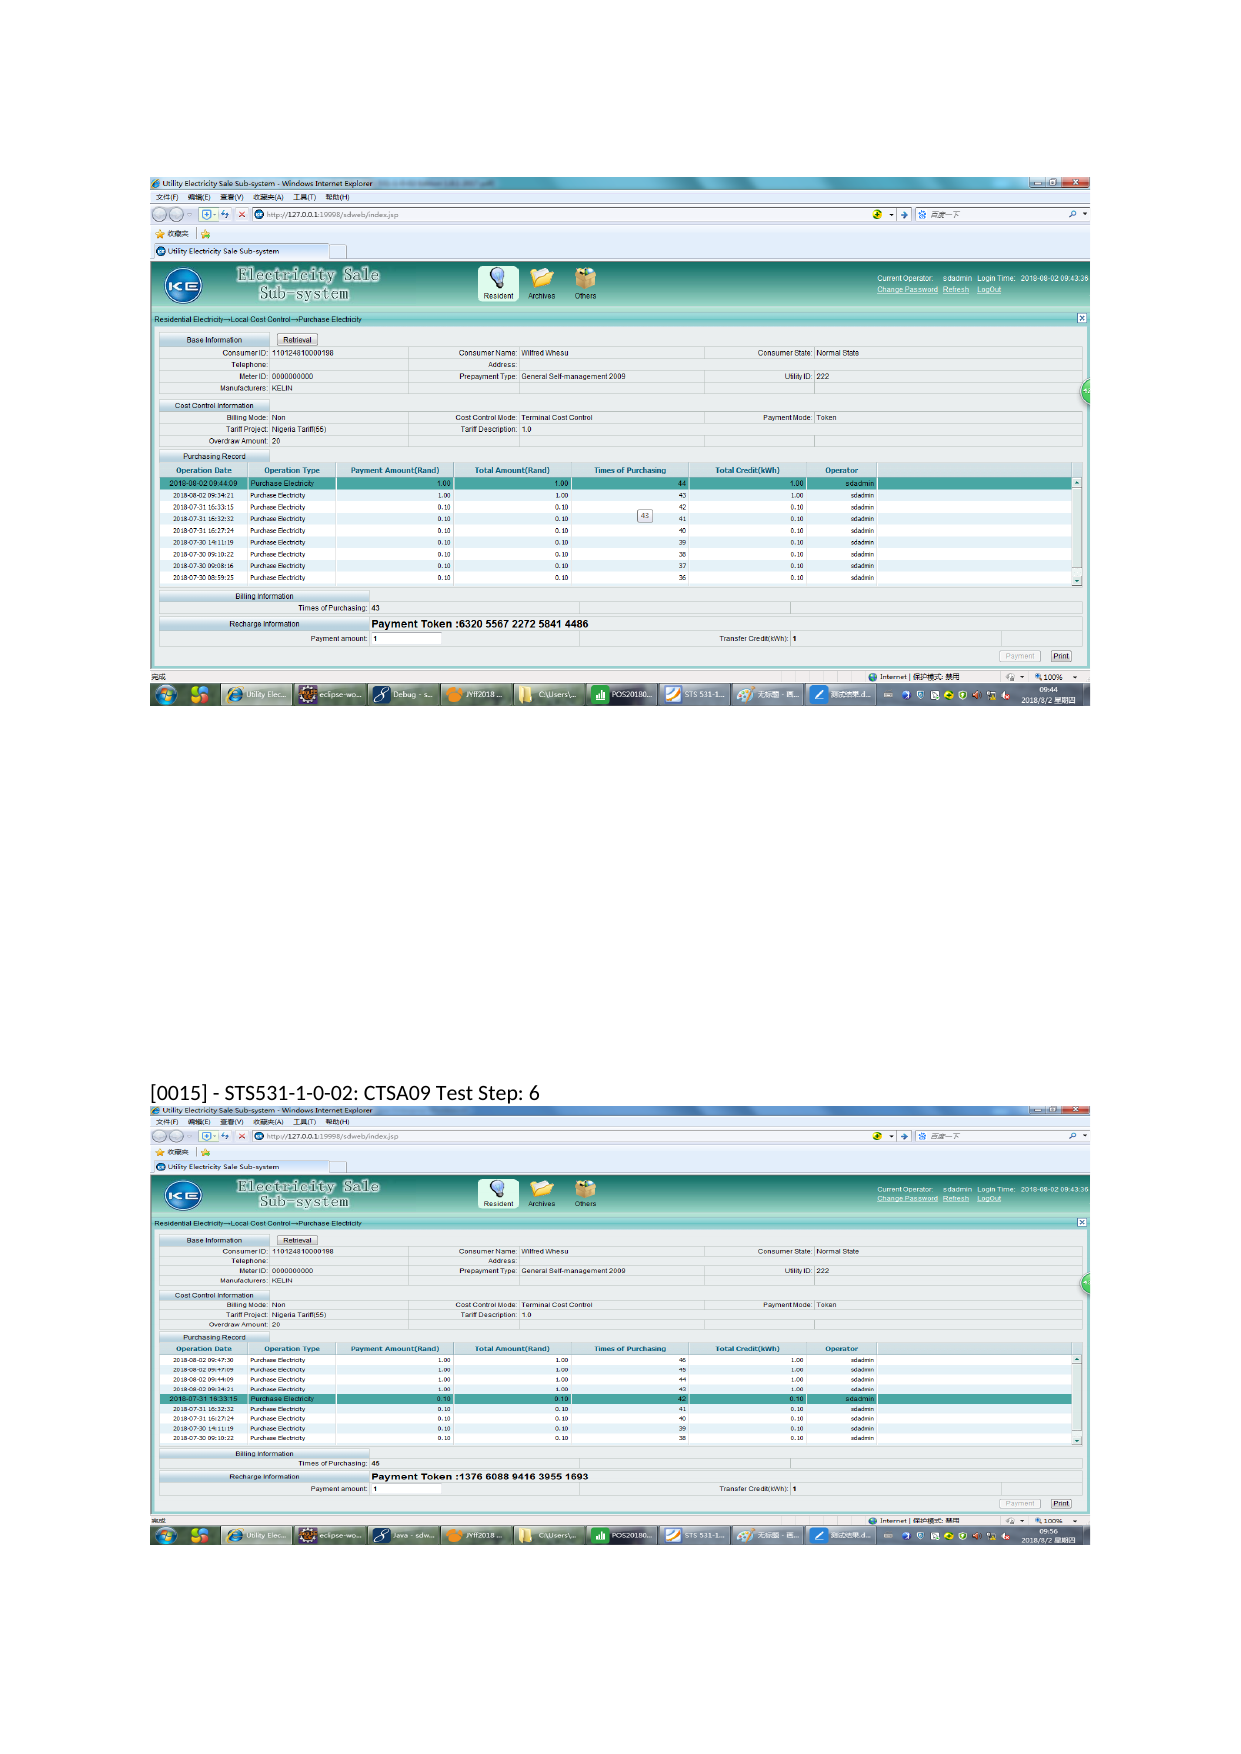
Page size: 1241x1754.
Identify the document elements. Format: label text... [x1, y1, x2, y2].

picture [150, 1106, 1091, 1545]
text [0015] - STS531-1-0-02: CTSA09 Test Step: 6 [150, 1079, 1090, 1106]
picture [150, 177, 1091, 706]
